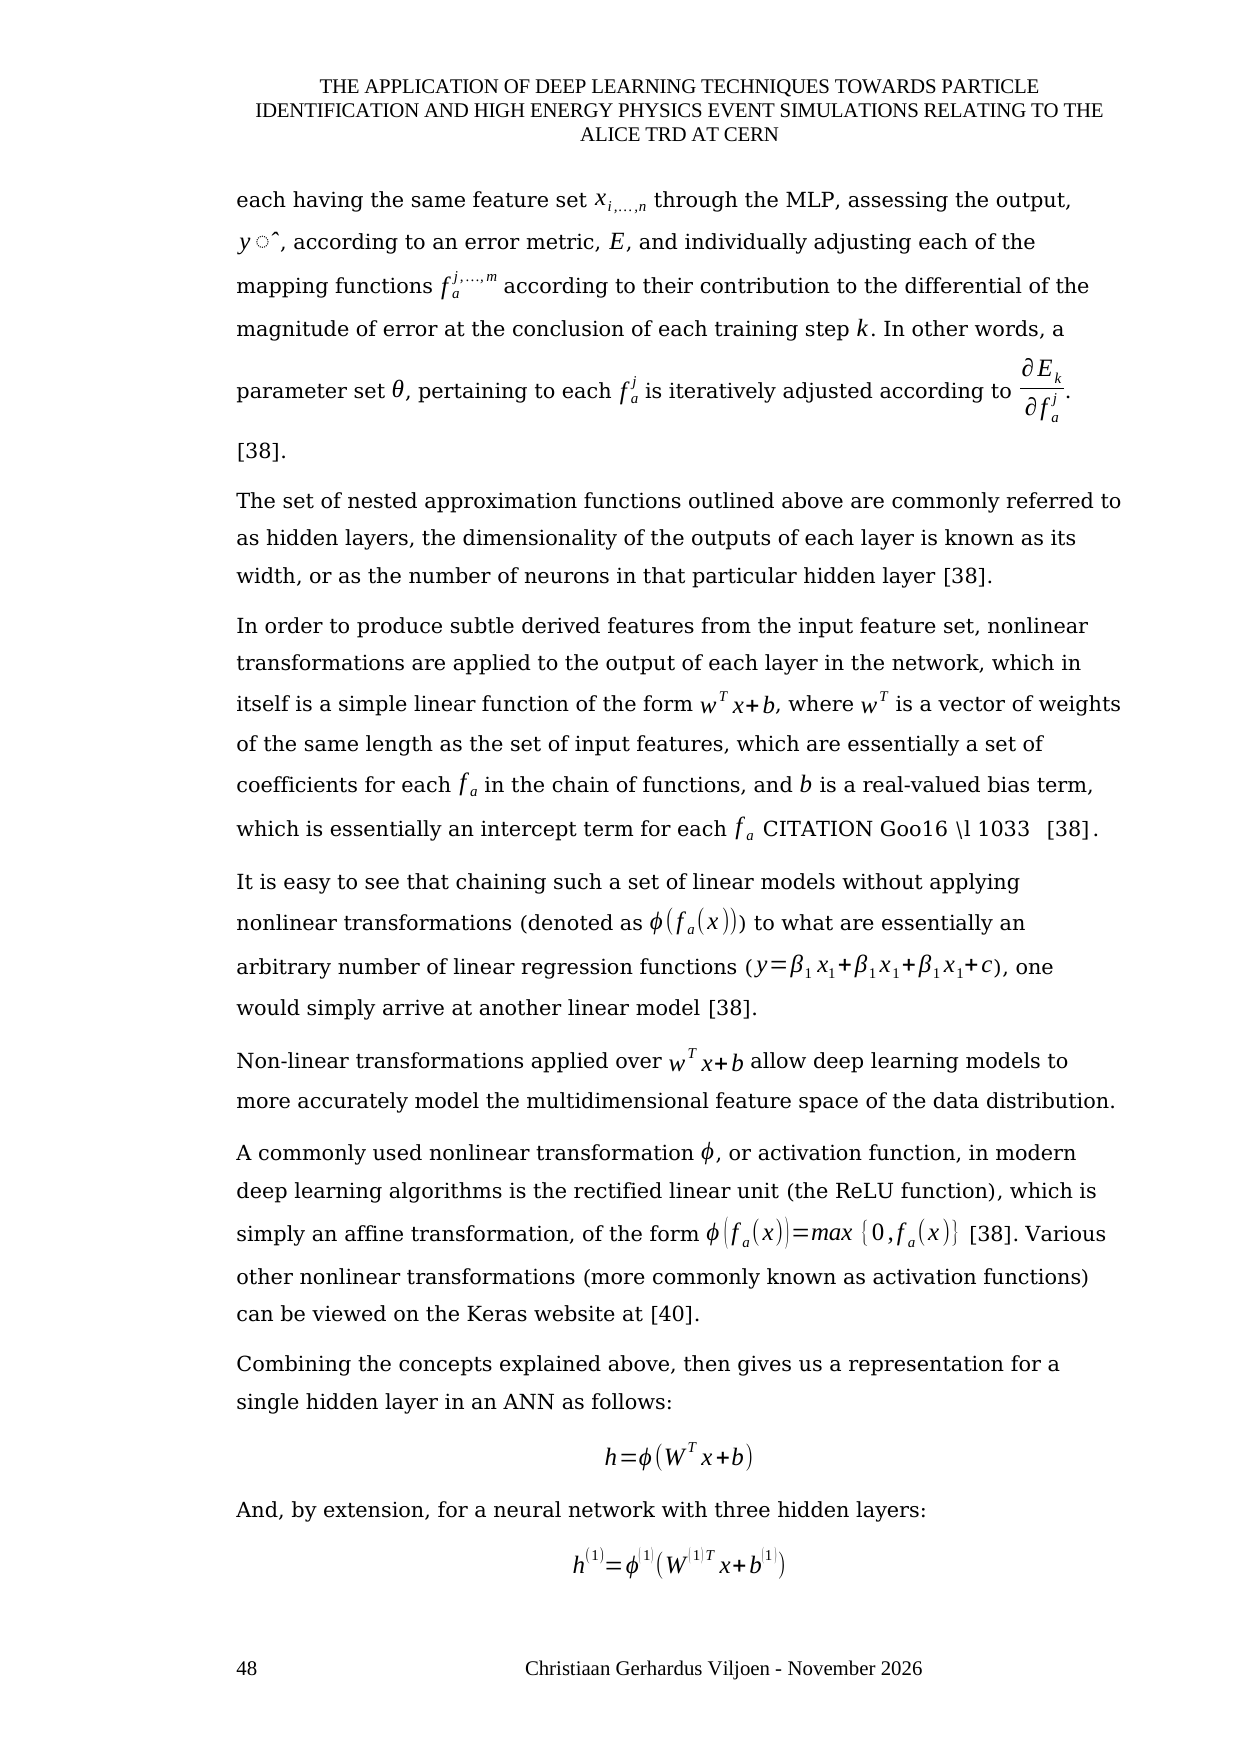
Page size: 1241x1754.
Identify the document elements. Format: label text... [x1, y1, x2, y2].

text A commonly used nonlinear transformation , or activation function, in modern deep learning algorithms is the rectified linear unit (the ReLU function), which is simply an affine transformation, of the form . Various other nonlinear transformations (more commonly known as activation functions) can be viewed on the Keras website at . [236, 1138, 1122, 1326]
text And, by extension, for a neural network with three hidden layers: [236, 1497, 1122, 1522]
text Combining the concepts explained above, then gives us a representation for a single hidden layer in an ANN as follows: [236, 1351, 1122, 1414]
text It is easy to see that chaining such a set of linear models without applying nonlinear transformations (denoted as ) to what are essentially an arbitrary number of linear regression functions (), one would simply arrive at another linear model . [236, 869, 1122, 1019]
text The set of nested approximation functions outlined above are commonly referred to as hidden layers, the dimensionality of the outputs of each layer is known as its width, or as the number of neurons in that particular hidden layer. [236, 487, 1122, 587]
text In order to produce subtle derived features from the input feature set, nonlinear transformations are applied to the output of each layer in the network, which in itself is a simple linear function of the form , where is a vector of weights of the same length as the set of input features, which are essentially a set of coefficients for each in the chain of functions, and is a real-valued bias term, which is essentially an intercept term for each . [236, 612, 1122, 844]
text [236, 183, 1122, 462]
text Non-linear transformations applied over allow deep learning models to more accurately model the multidimensional feature space of the data distribution. [236, 1044, 1122, 1113]
